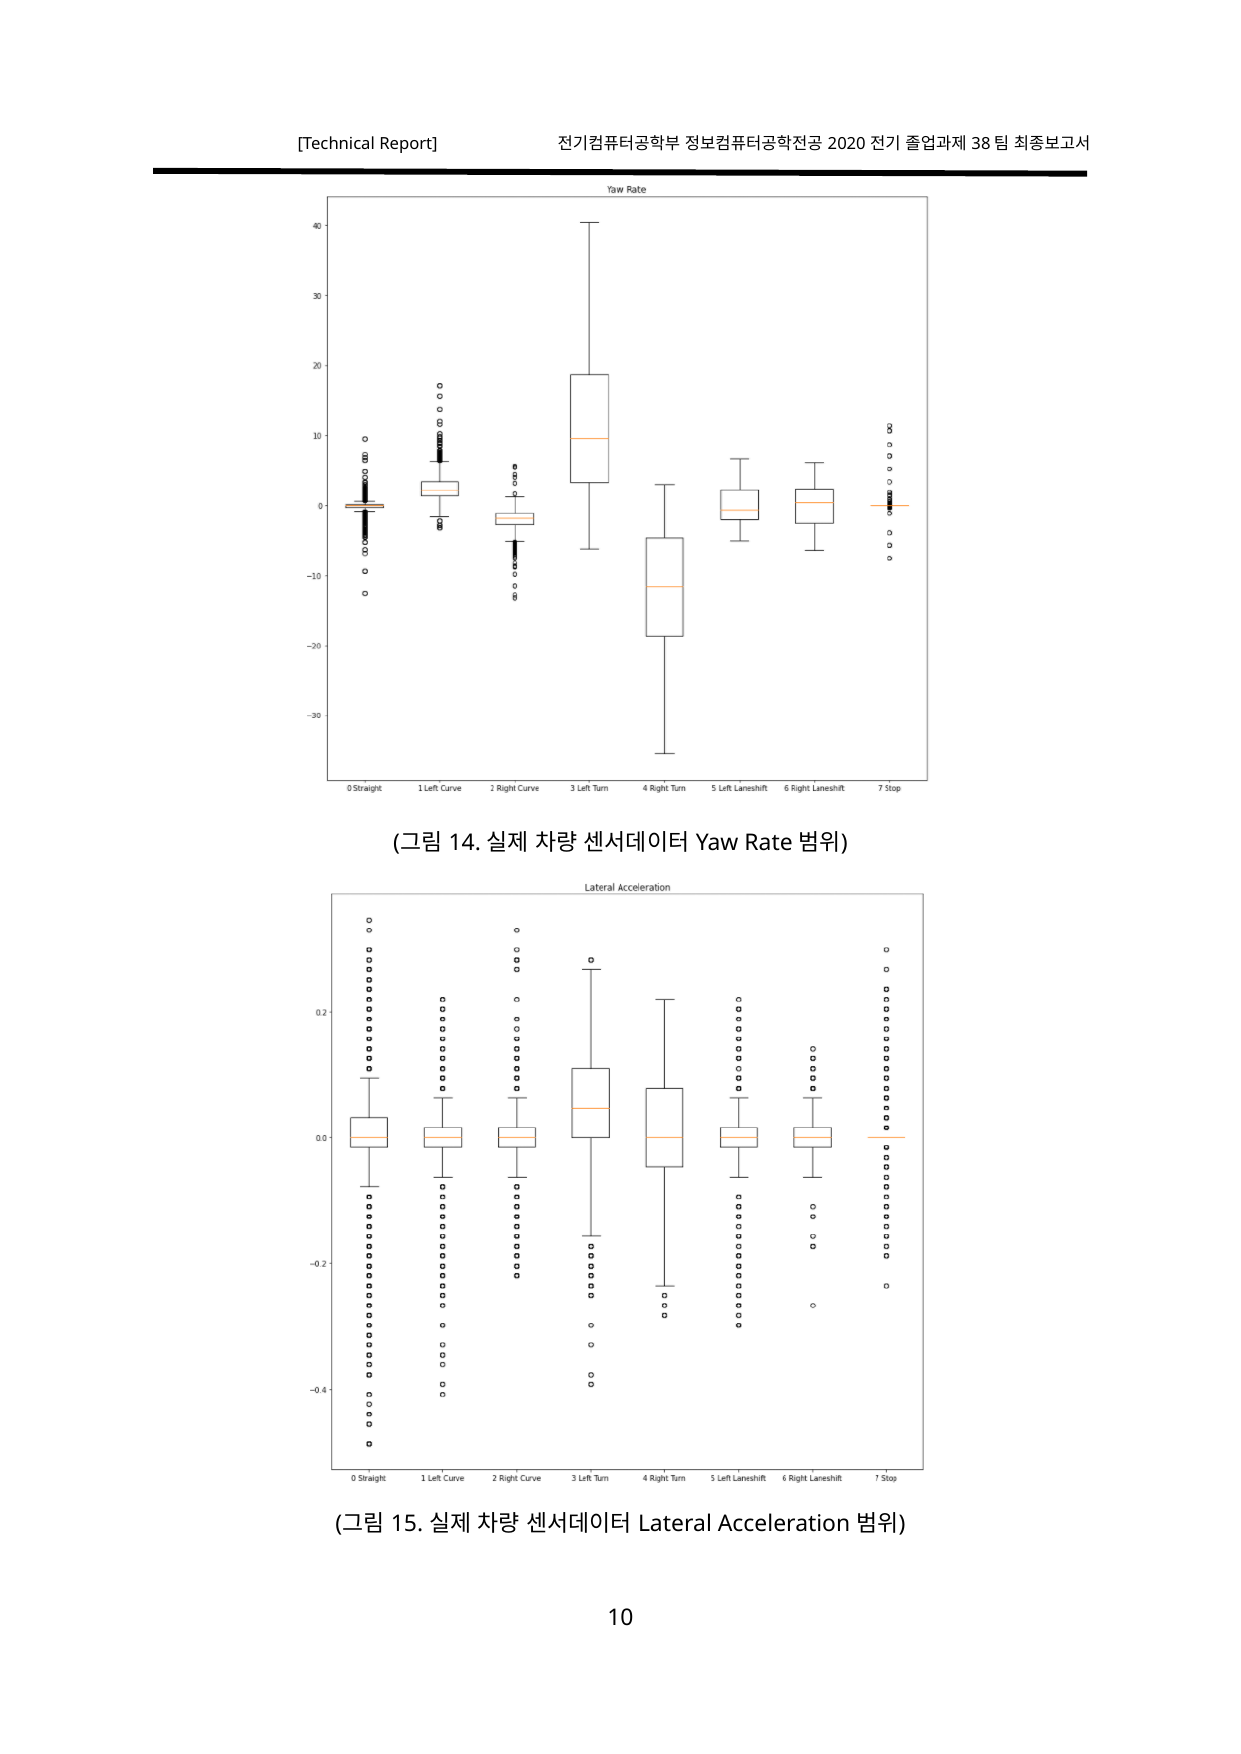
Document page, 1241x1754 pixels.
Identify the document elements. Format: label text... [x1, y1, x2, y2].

text (그림 15. 실제 차량 센서데이터 Lateral Acceleration 범위) [150, 1505, 1090, 1538]
text (그림 14. 실제 차량 센서데이터 Yaw Rate 범위) [150, 824, 1090, 857]
picture [306, 177, 934, 805]
picture [310, 876, 930, 1486]
